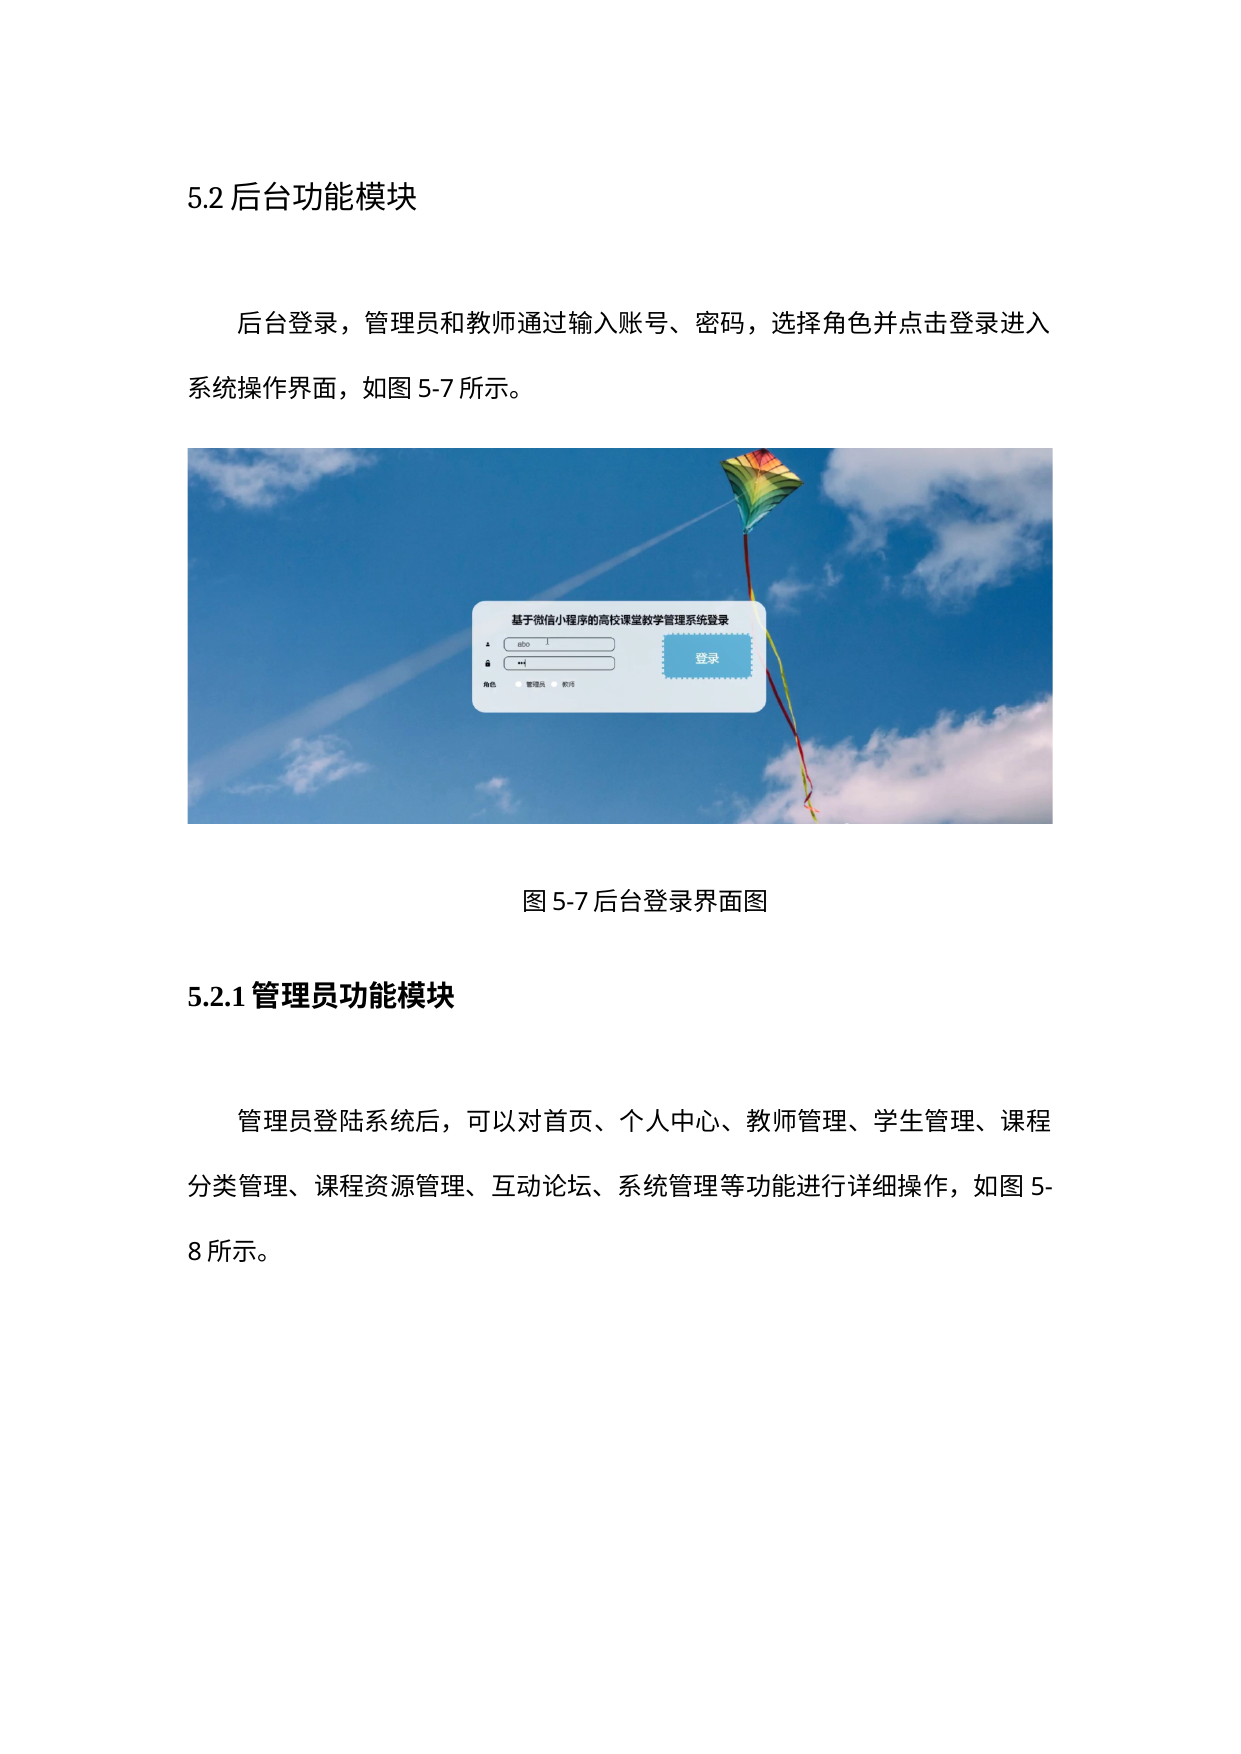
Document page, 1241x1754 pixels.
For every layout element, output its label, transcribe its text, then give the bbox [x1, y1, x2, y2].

subtitle 5.2后台功能模块 [187, 162, 1053, 227]
text 图5-7后台登录界面图 [187, 867, 1053, 932]
subtitle 5.2.1管理员功能模块 [187, 962, 1053, 1027]
text 后台登录，管理员和教师通过输入账号、密码，选择角色并点击登录进入系统操作界面，如图5-7所示。 [187, 289, 1053, 419]
text 管理员登陆系统后，可以对首页、个人中心、教师管理、学生管理、课程分类管理、课程资源管理、互动论坛、系统管理等功能进行详细操作，如图5-8所示。 [187, 1087, 1053, 1282]
picture [187, 448, 1053, 824]
